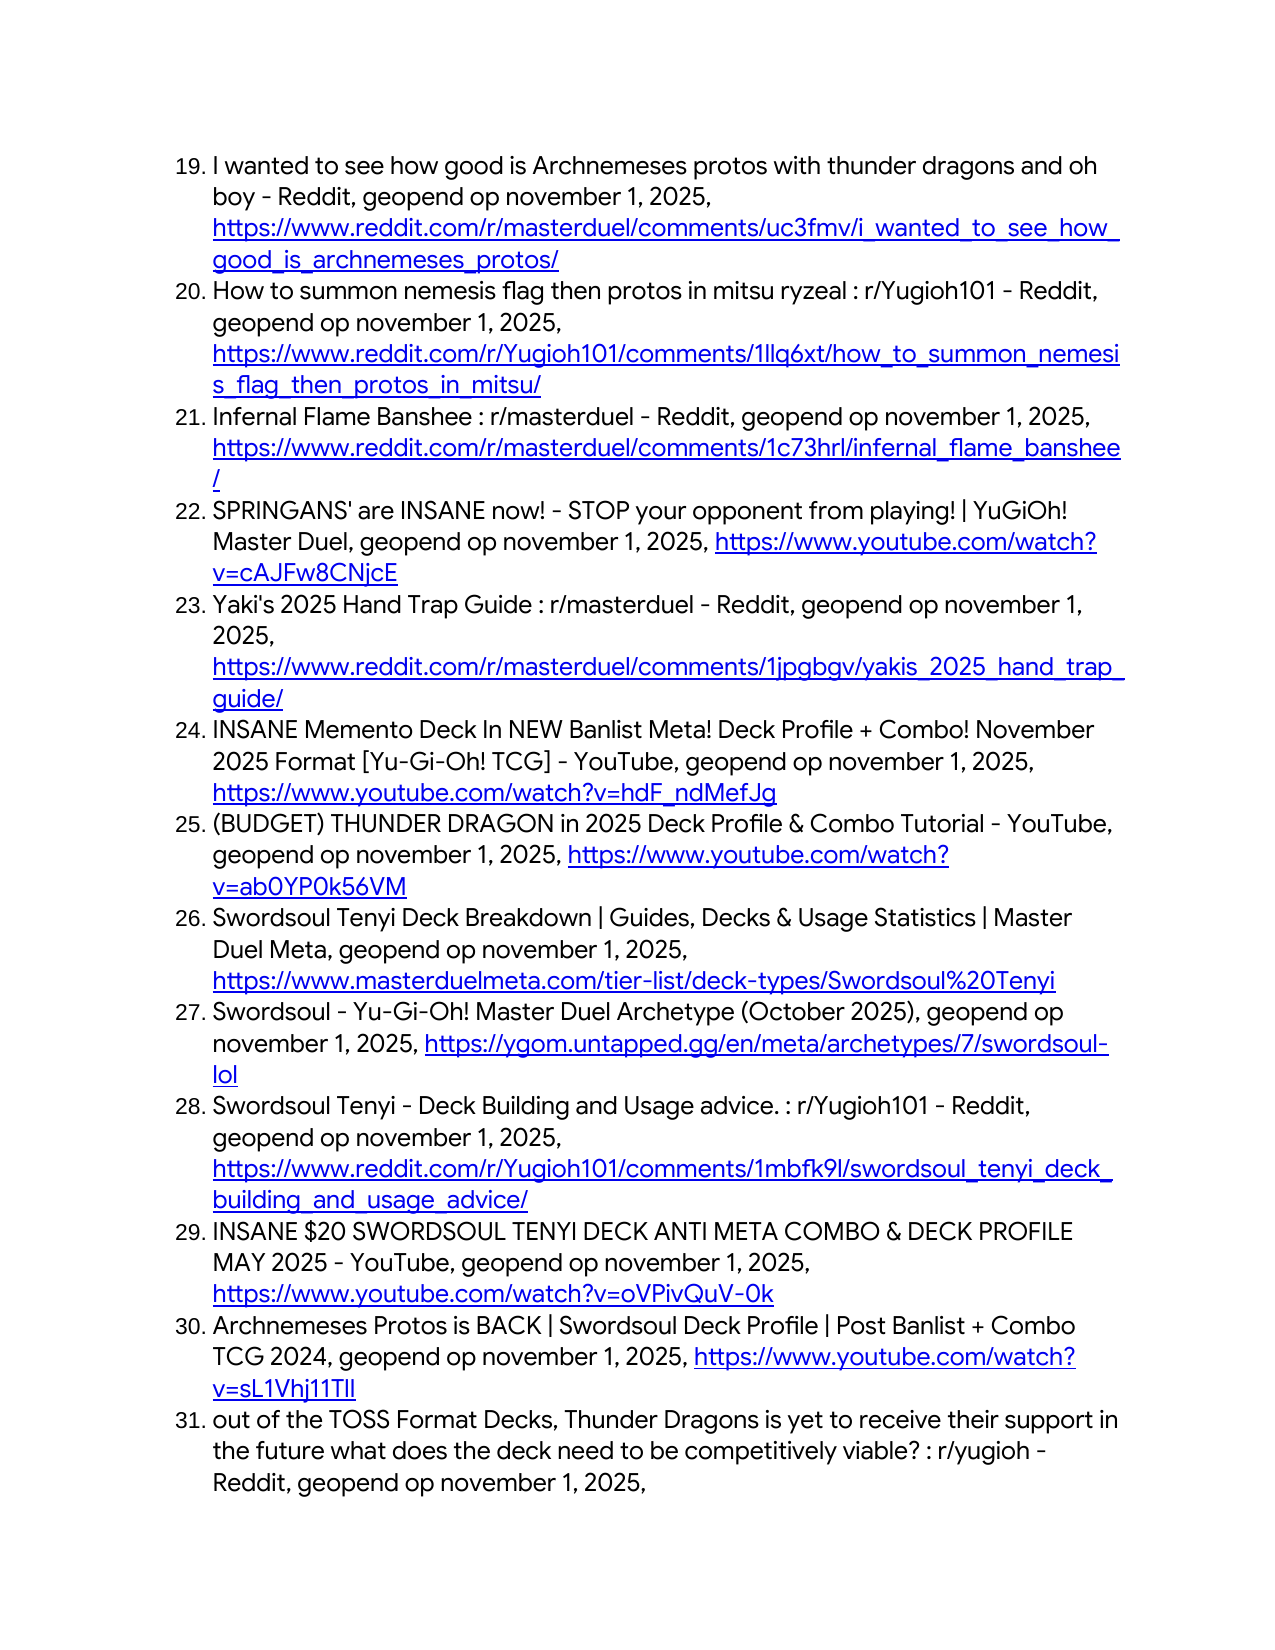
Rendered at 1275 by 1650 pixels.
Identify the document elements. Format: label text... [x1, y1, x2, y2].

list Archnemeses Protos is BACK | Swordsoul Deck Profile | Post Banlist + Combo TCG 2024, geopend op november 1, 2025, https://www.youtube.com/watch?v=sL1Vhj11TlI [175, 1310, 1125, 1404]
list Swordsoul Tenyi Deck Breakdown | Guides, Decks & Usage Statistics | Master Duel Meta, geopend op november 1, 2025, https://www.masterduelmeta.com/tier-list/deck-types/Swordsoul%20Tenyi [175, 902, 1125, 997]
list (BUDGET) THUNDER DRAGON in 2025 Deck Profile & Combo Tutorial - YouTube, geopend op november 1, 2025, https://www.youtube.com/watch?v=ab0YP0k56VM [175, 808, 1125, 902]
list INSANE $20 SWORDSOUL TENYI DECK ANTI META COMBO & DECK PROFILE MAY 2025 - YouTube, geopend op november 1, 2025, https://www.youtube.com/watch?v=oVPivQuV-0k [175, 1216, 1125, 1310]
list I wanted to see how good is Archnemeses protos with thunder dragons and oh boy - Reddit, geopend op november 1, 2025, https://www.reddit.com/r/masterduel/comments/uc3fmv/i_wanted_to_see_how_good_is_archnemeses_protos/ [175, 150, 1125, 275]
list Swordsoul Tenyi - Deck Building and Usage advice. : r/Yugioh101 - Reddit, geopend op november 1, 2025, https://www.reddit.com/r/Yugioh101/comments/1mbfk9l/swordsoul_tenyi_deck_building_and_usage_advice/ [175, 1091, 1125, 1216]
list Swordsoul - Yu-Gi-Oh! Master Duel Archetype (October 2025), geopend op november 1, 2025, https://ygom.untapped.gg/en/meta/archetypes/7/swordsoul-lol [175, 997, 1125, 1091]
list INSANE Memento Deck In NEW Banlist Meta! Deck Profile + Combo! November 2025 Format [Yu-Gi-Oh! TCG] - YouTube, geopend op november 1, 2025, https://www.youtube.com/watch?v=hdF_ndMefJg [175, 714, 1125, 808]
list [175, 1404, 1125, 1498]
list Infernal Flame Banshee : r/masterduel - Reddit, geopend op november 1, 2025, https://www.reddit.com/r/masterduel/comments/1c73hrl/infernal_flame_banshee/ [175, 401, 1125, 495]
list SPRINGANS' are INSANE now! - STOP your opponent from playing! | YuGiOh! Master Duel, geopend op november 1, 2025, https://www.youtube.com/watch?v=cAJFw8CNjcE [175, 495, 1125, 589]
list Yaki's 2025 Hand Trap Guide : r/masterduel - Reddit, geopend op november 1, 2025, https://www.reddit.com/r/masterduel/comments/1jpgbgv/yakis_2025_hand_trap_guide/ [175, 589, 1125, 714]
list How to summon nemesis flag then protos in mitsu ryzeal : r/Yugioh101 - Reddit, geopend op november 1, 2025, https://www.reddit.com/r/Yugioh101/comments/1llq6xt/how_to_summon_nemesis_flag_then_protos_in_mitsu/ [175, 275, 1125, 401]
